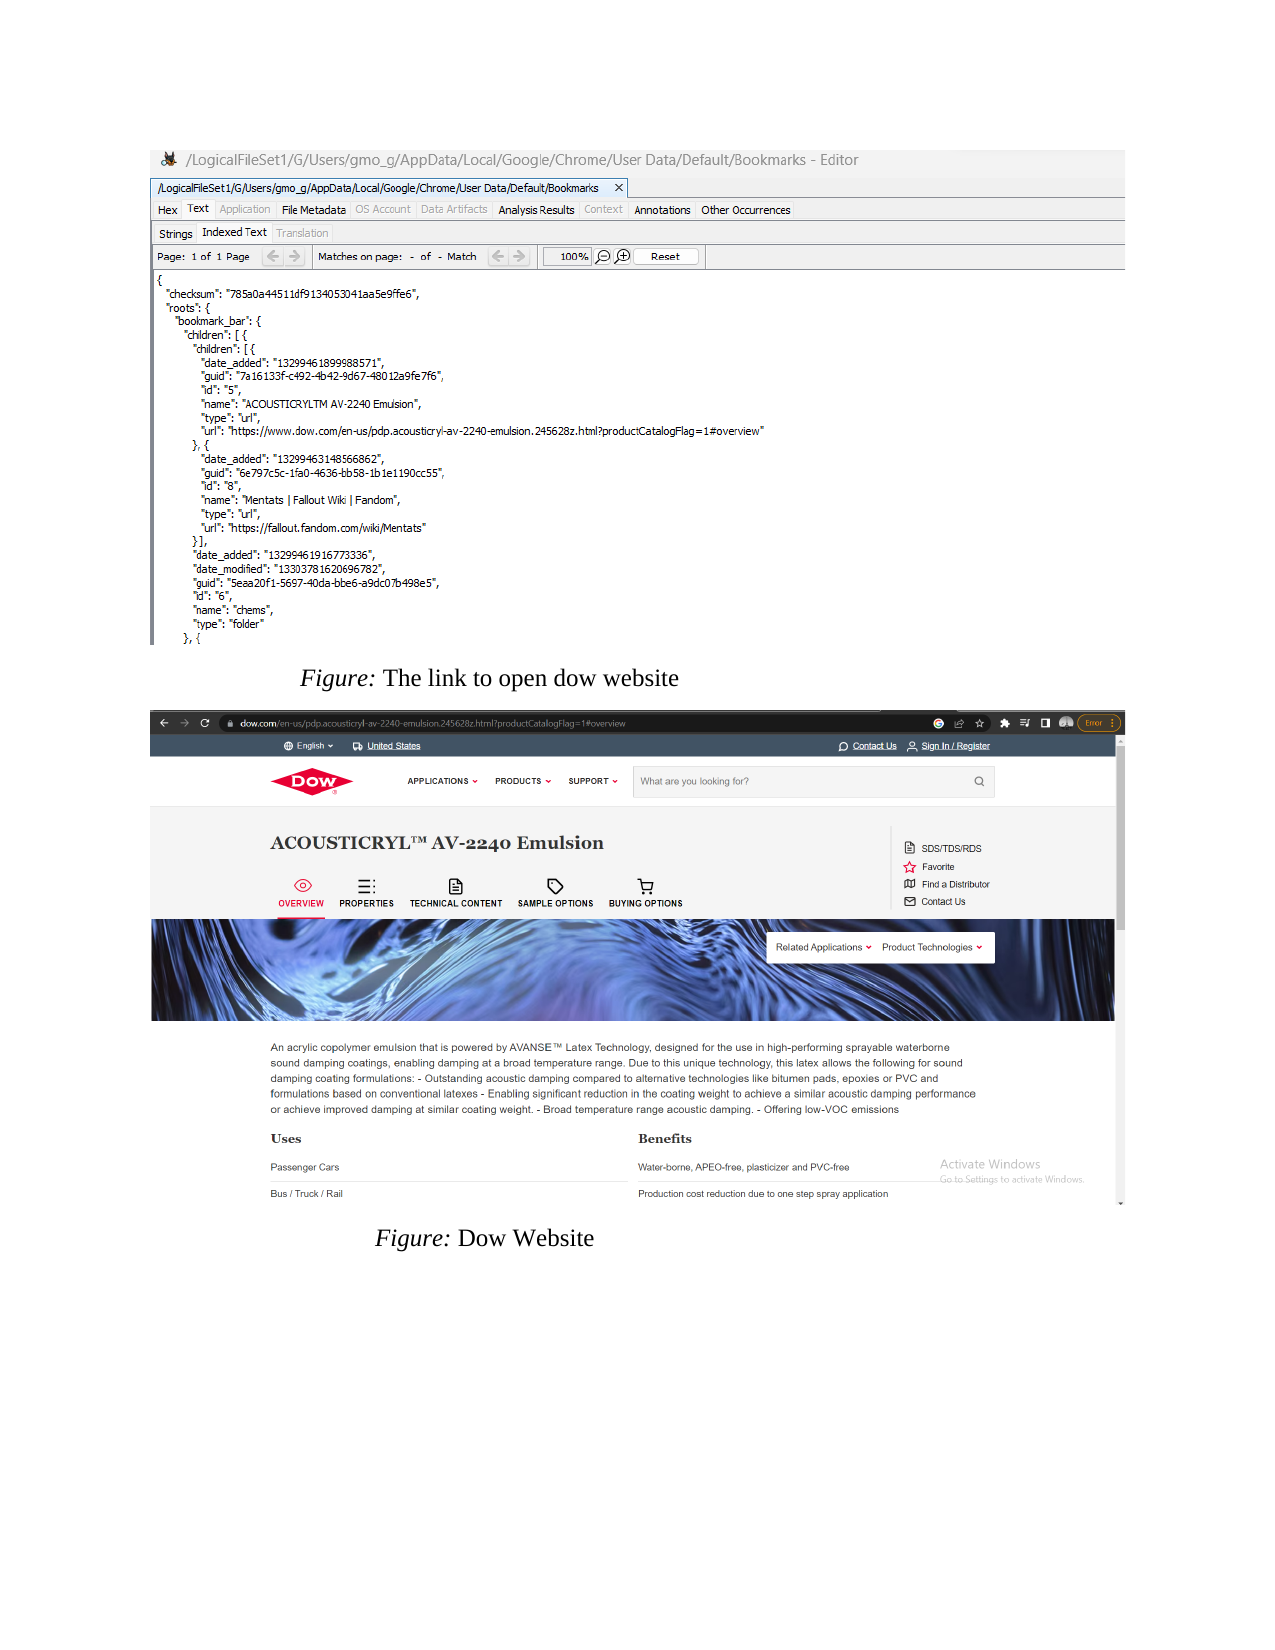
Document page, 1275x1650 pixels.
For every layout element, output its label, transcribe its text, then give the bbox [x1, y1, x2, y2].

picture [150, 150, 1125, 645]
text Figure: The link to open dow website [150, 663, 1125, 692]
picture [150, 710, 1125, 1205]
text Figure: Dow Website [150, 1223, 1125, 1252]
